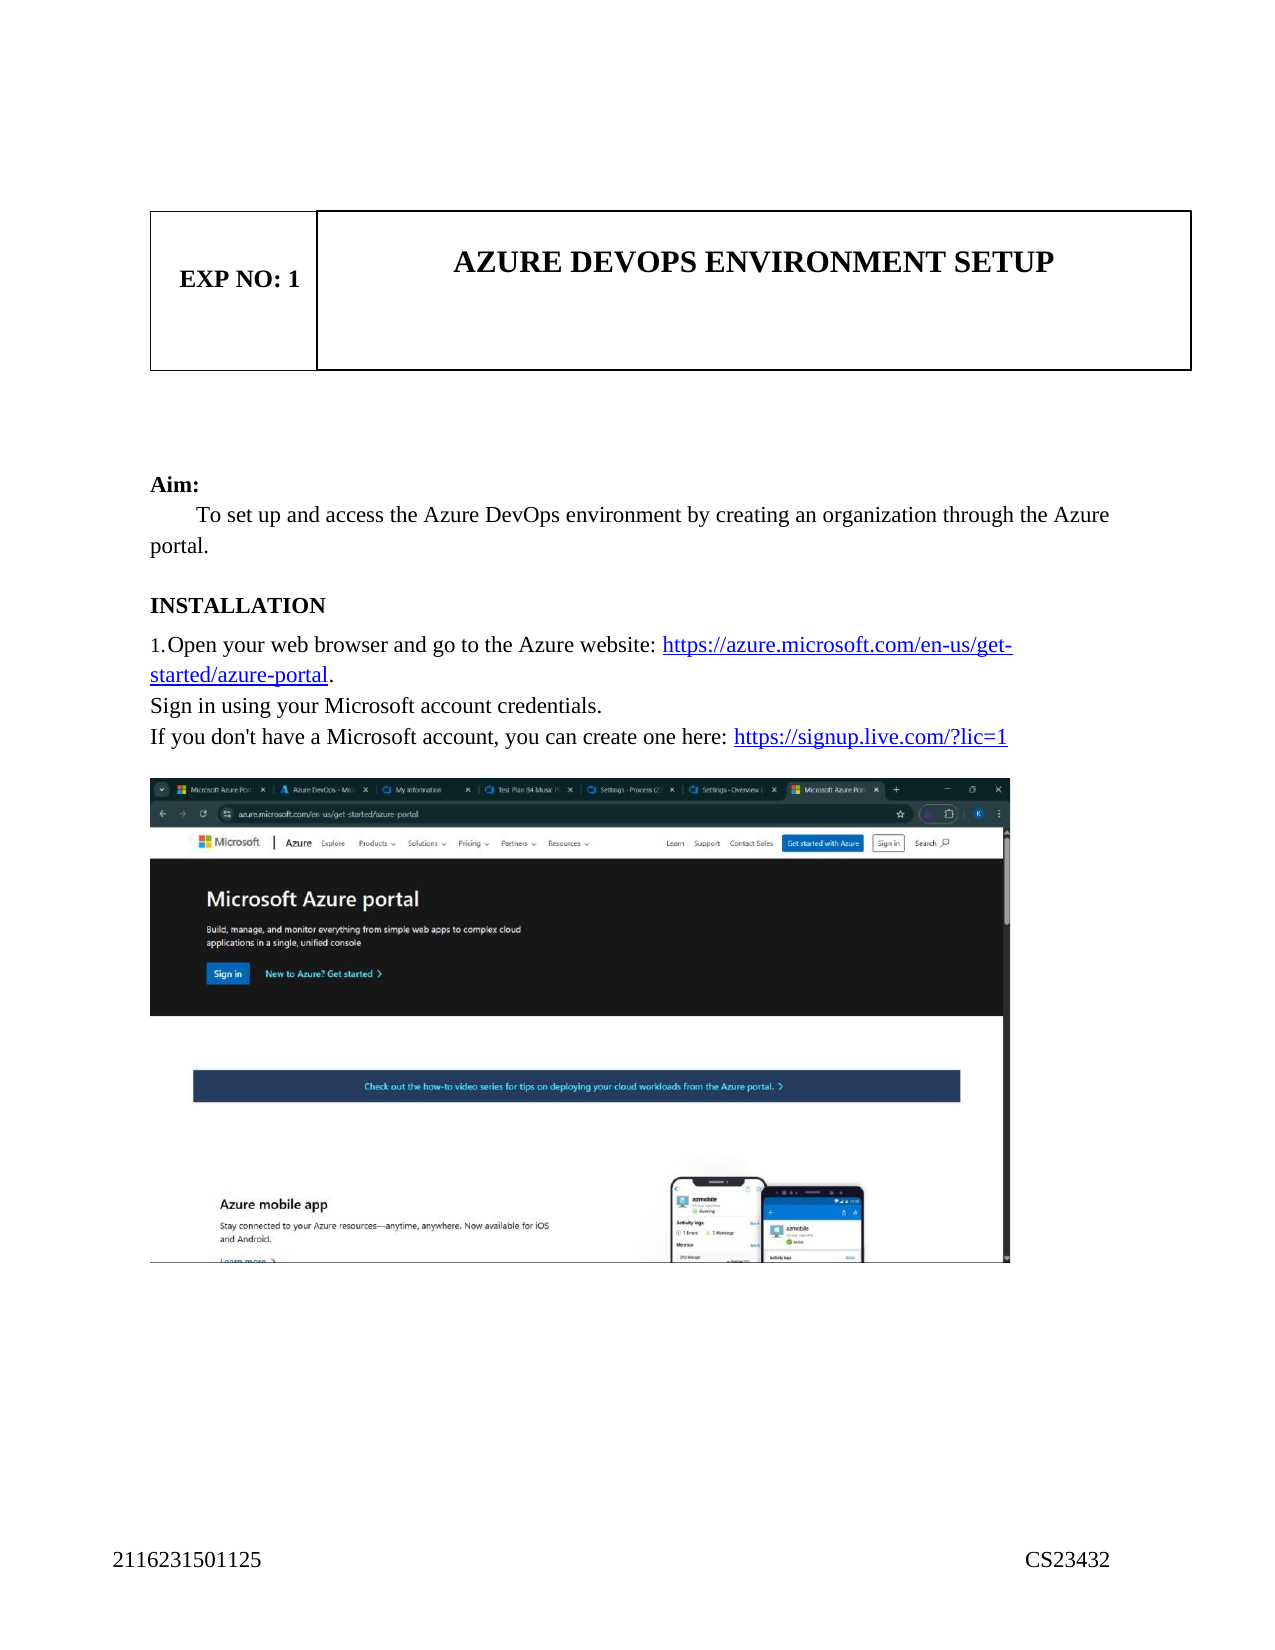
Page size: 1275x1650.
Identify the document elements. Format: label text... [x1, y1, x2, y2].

text Sign in using your Microsoft account credentials. [150, 692, 1162, 718]
text If you don't have a Microsoft account, you can create one here: https://signup.live.com/?lic=1 [150, 723, 1162, 749]
text To set up and access the Azure DevOps environment by creating an organization through the Azure portal. [150, 501, 1160, 558]
text INSTALLATION [150, 592, 1162, 618]
picture [150, 778, 1011, 1263]
text Aim: [112, 471, 1162, 497]
list Open your web browser and go to the Azure website: https://azure.microsoft.com/en-us/get- started/azure-portal. [150, 631, 1013, 688]
